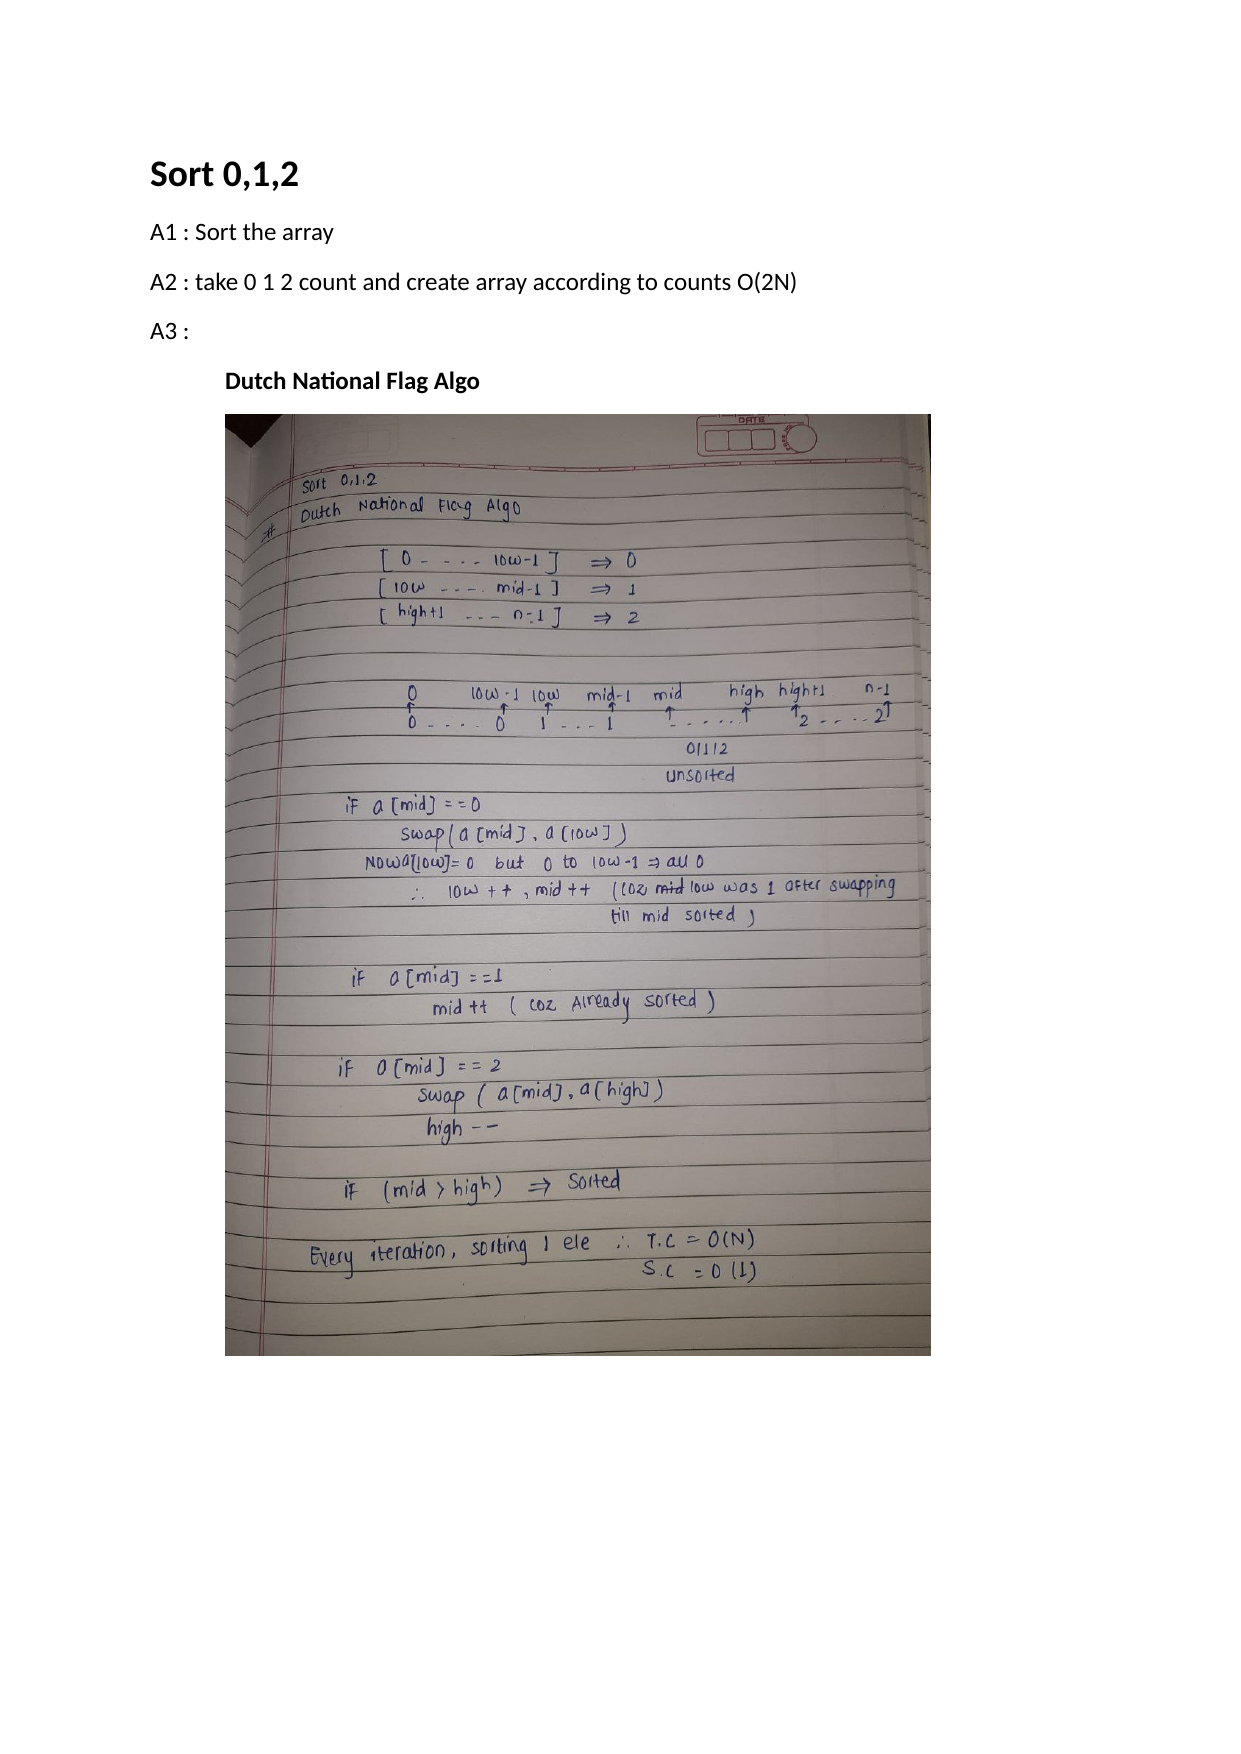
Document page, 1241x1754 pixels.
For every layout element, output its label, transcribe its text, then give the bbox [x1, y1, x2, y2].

text Sort 0,1,2 [150, 150, 1090, 196]
text Dutch National Flag Algo [150, 365, 1090, 395]
text A1 : Sort the array [150, 216, 1090, 247]
picture [225, 414, 931, 1356]
text A2 : take 0 1 2 count and create array according to counts O(2N) [150, 266, 1090, 296]
text A3 : [150, 315, 1090, 346]
